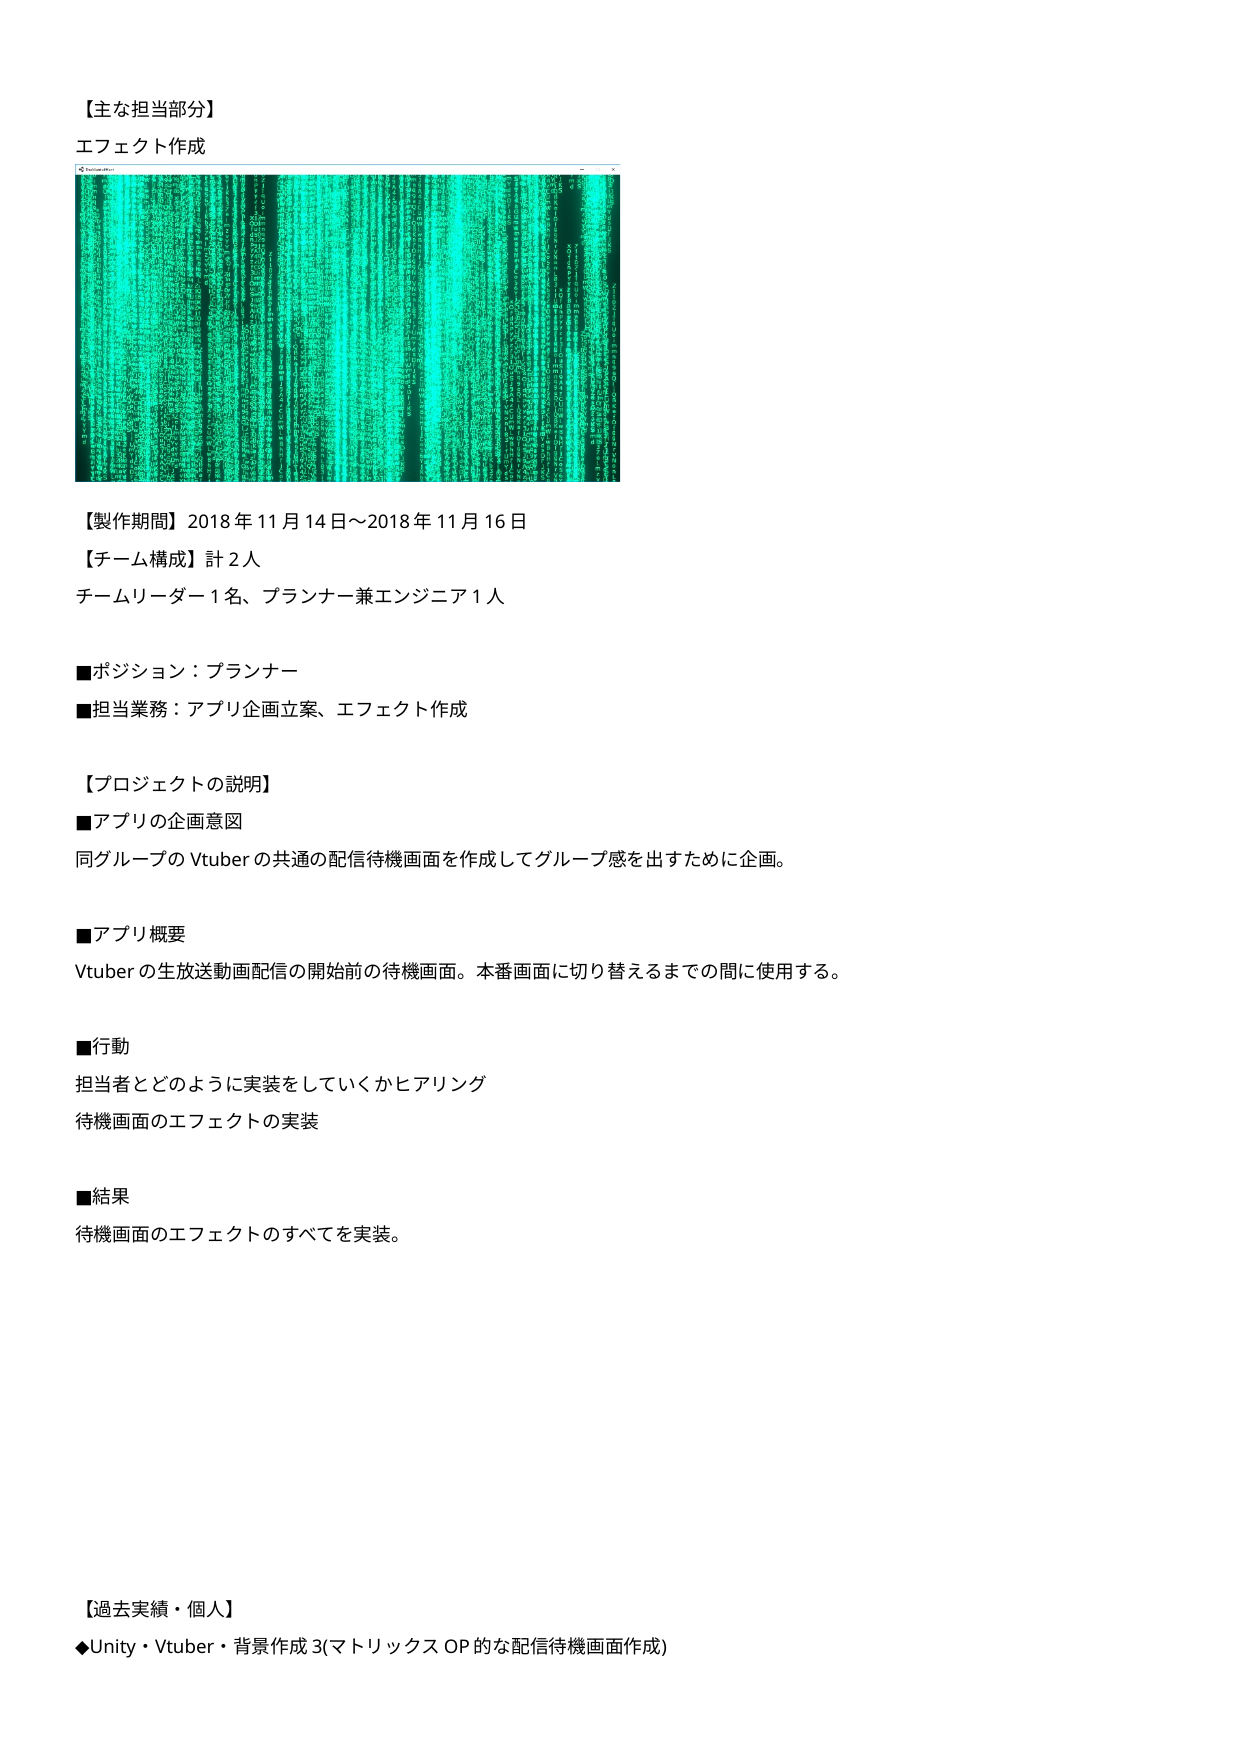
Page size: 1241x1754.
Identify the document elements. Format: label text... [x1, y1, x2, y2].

text ■アプリの企画意図 [75, 802, 1165, 839]
text ■行動 [75, 1027, 1165, 1064]
text チームリーダー1名、プランナー兼エンジニア1人 [75, 577, 1165, 614]
text 担当者とどのように実装をしていくかヒアリング [75, 1064, 1165, 1102]
picture [75, 164, 621, 482]
text ■結果 [75, 1177, 1165, 1214]
text 同グループのVtuberの共通の配信待機画面を作成してグループ感を出すために企画。 [75, 839, 1165, 877]
text ■担当業務：アプリ企画立案、エフェクト作成 [75, 689, 1165, 727]
text ■ポジション：プランナー [75, 652, 1165, 689]
text 【主な担当部分】 [75, 89, 1165, 127]
text 待機画面のエフェクトのすべてを実装。 [75, 1214, 1165, 1252]
text ◆Unity・Vtuber・背景作成3(マトリックスOP的な配信待機画面作成) [75, 1627, 1165, 1664]
text 【チーム構成】計2人 [75, 539, 1165, 577]
text Vtuberの生放送動画配信の開始前の待機画面。本番画面に切り替えるまでの間に使用する。 [75, 952, 1165, 989]
text 【プロジェクトの説明】 [75, 764, 1165, 802]
text 【過去実績・個人】 [75, 1589, 1165, 1627]
text 【製作期間】2018年11月14日～2018年11月16日 [75, 502, 1165, 539]
text ■アプリ概要 [75, 914, 1165, 952]
text エフェクト作成 [75, 127, 1165, 164]
text 待機画面のエフェクトの実装 [75, 1102, 1165, 1139]
